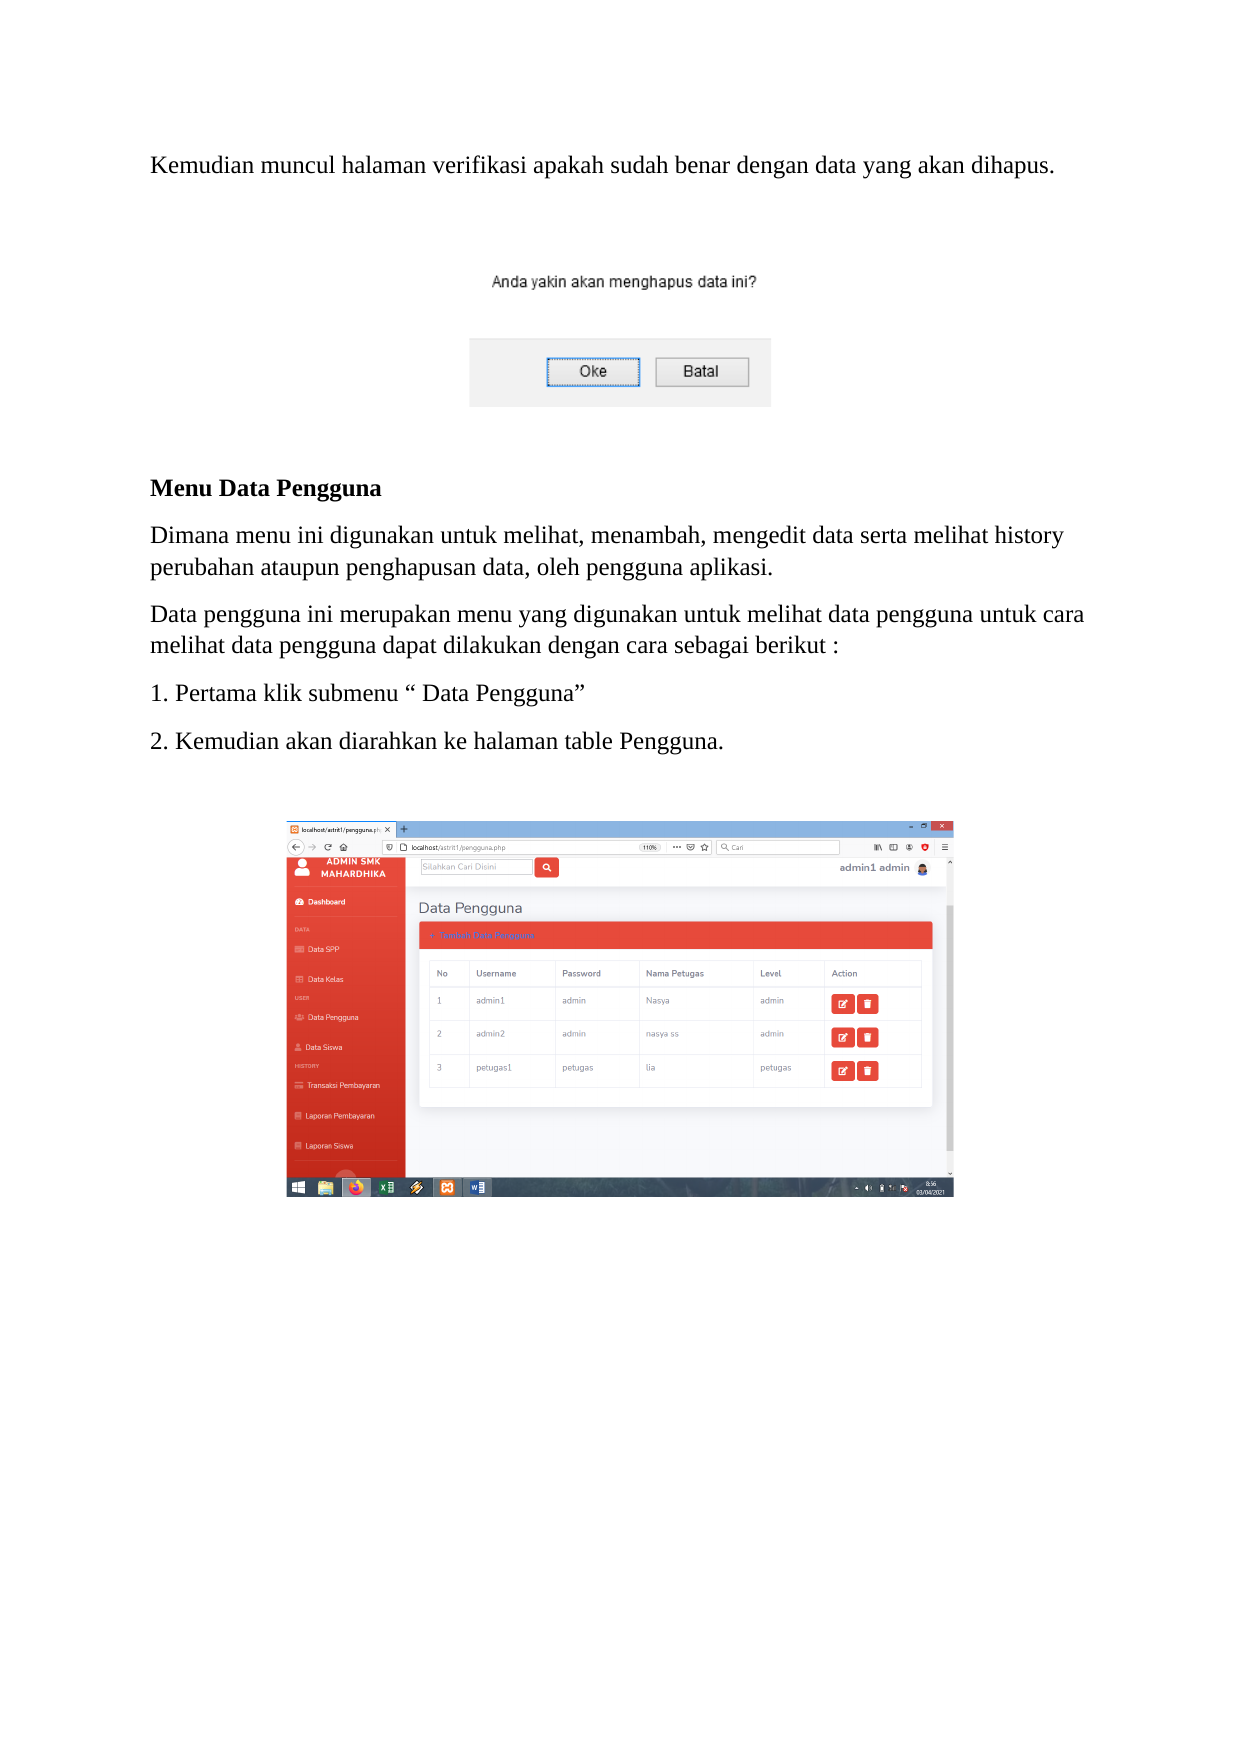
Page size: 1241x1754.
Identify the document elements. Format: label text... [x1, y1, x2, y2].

picture [469, 245, 772, 407]
text Kemudian muncul halaman verifikasi apakah sudah benar dengan data yang akan dihapus. [150, 150, 1090, 179]
text 2. Kemudian akan diarahkan ke halaman table Pengguna. [150, 726, 1090, 754]
text Menu Data Pengguna [150, 473, 1090, 502]
text Dimana menu ini digunakan untuk melihat, menambah, mengedit data serta melihat history perubahan ataupun penghapusan data, oleh pengguna aplikasi. [150, 521, 1090, 580]
text Data pengguna ini merupakan menu yang digunakan untuk melihat data pengguna untuk cara melihat data pengguna dapat dilakukan dengan cara sebagai berikut : [150, 599, 1090, 659]
picture [286, 821, 954, 1197]
text 1. Pertama klik submenu “ Data Pengguna” [150, 678, 1090, 707]
